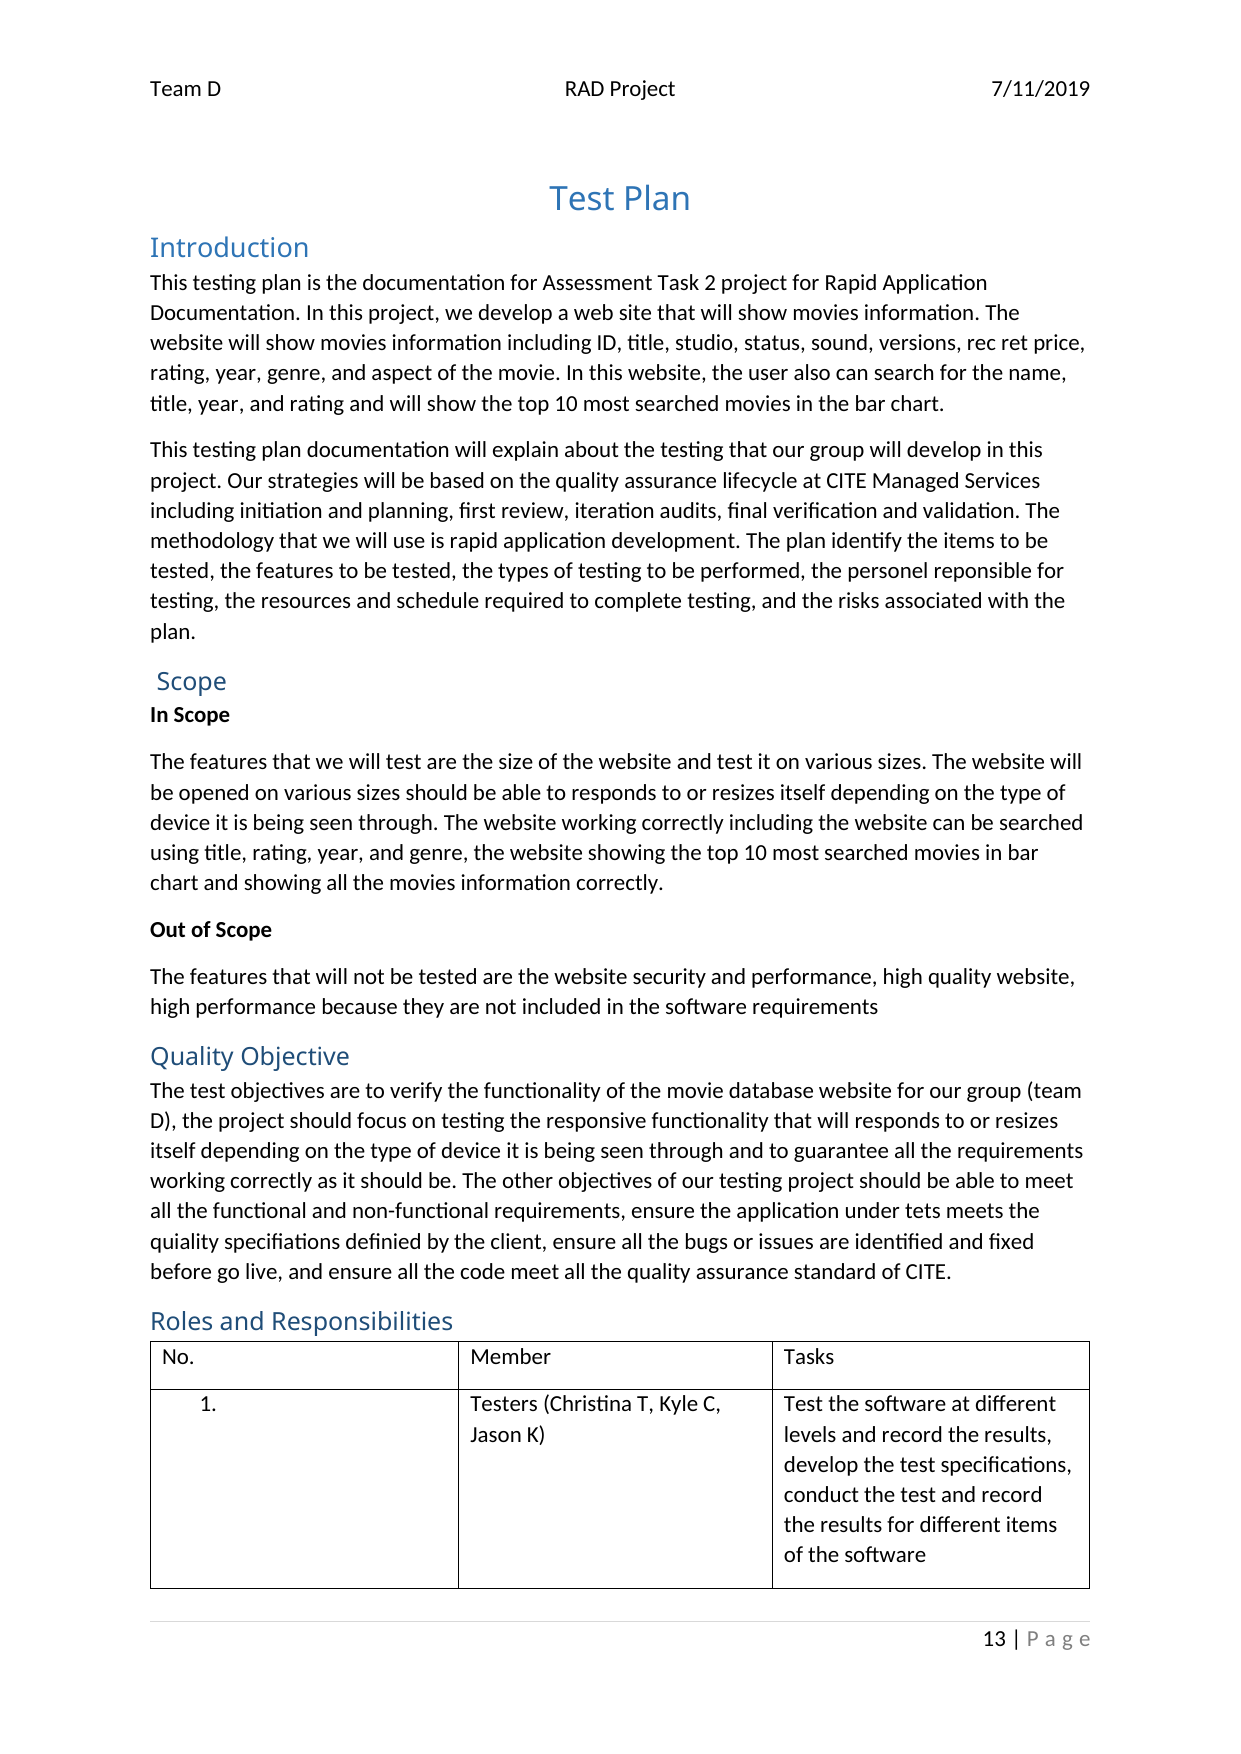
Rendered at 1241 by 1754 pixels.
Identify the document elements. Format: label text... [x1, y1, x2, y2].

text The test objectives are to verify the functionality of the movie database website for our group (team D), the project should focus on testing the responsive functionality that will responds to or resizes itself depending on the type of device it is being seen through and to guarantee all the requirements working correctly as it should be. The other objectives of our testing project should be able to meet all the functional and non-functional requirements, ensure the application under tets meets the quiality specifiations definied by the client, ensure all the bugs or issues are identified and fixed before go live, and ensure all the code meet all the quality assurance standard of CITE. [150, 1076, 1090, 1285]
table_cell [151, 1390, 458, 1587]
text The features that we will test are the size of the website and test it on various sizes. The website will be opened on various sizes should be able to responds to or resizes itself depending on the type of device it is being seen through. The website working correctly including the website can be searched using title, rating, year, and genre, the website showing the top 10 most searched movies in bar chart and showing all the movies information correctly. [150, 747, 1090, 896]
table_cell Test the software at different levels and record the results, develop the test specifications, conduct the test and record the results for different items of the software [773, 1390, 1089, 1587]
table_cell Testers (Christina T, Kyle C, Jason K) [459, 1390, 772, 1587]
text In Scope [150, 701, 1090, 728]
subtitle Test Plan [150, 175, 1090, 220]
text This testing plan is the documentation for Assessment Task 2 project for Rapid Application Documentation. In this project, we develop a web site that will show movies information. The website will show movies information including ID, title, studio, status, sound, versions, rec ret price, rating, year, genre, and aspect of the movie. In this website, the user also can search for the name, title, year, and rating and will show the top 10 most searched movies in the bar chart. [150, 268, 1090, 417]
table_header No. [151, 1342, 458, 1388]
subtitle Introduction [150, 228, 1090, 265]
table_header Member [459, 1342, 772, 1388]
subtitle Scope [150, 664, 1090, 698]
text Out of Scope [150, 915, 1090, 943]
text This testing plan documentation will explain about the testing that our group will develop in this project. Our strategies will be based on the quality assurance lifecycle at CITE Managed Services including initiation and planning, first review, iteration audits, final verification and validation. The methodology that we will use is rapid application development. The plan identify the items to be tested, the features to be tested, the types of testing to be performed, the personel reponsible for testing, the resources and schedule required to complete testing, and the risks associated with the plan. [150, 436, 1090, 645]
table_header Tasks [773, 1342, 1089, 1388]
subtitle Roles and Responsibilities [150, 1304, 1090, 1338]
subtitle Quality Objective [150, 1039, 1090, 1073]
text The features that will not be tested are the website security and performance, high quality website, high performance because they are not included in the software requirements [150, 962, 1090, 1020]
